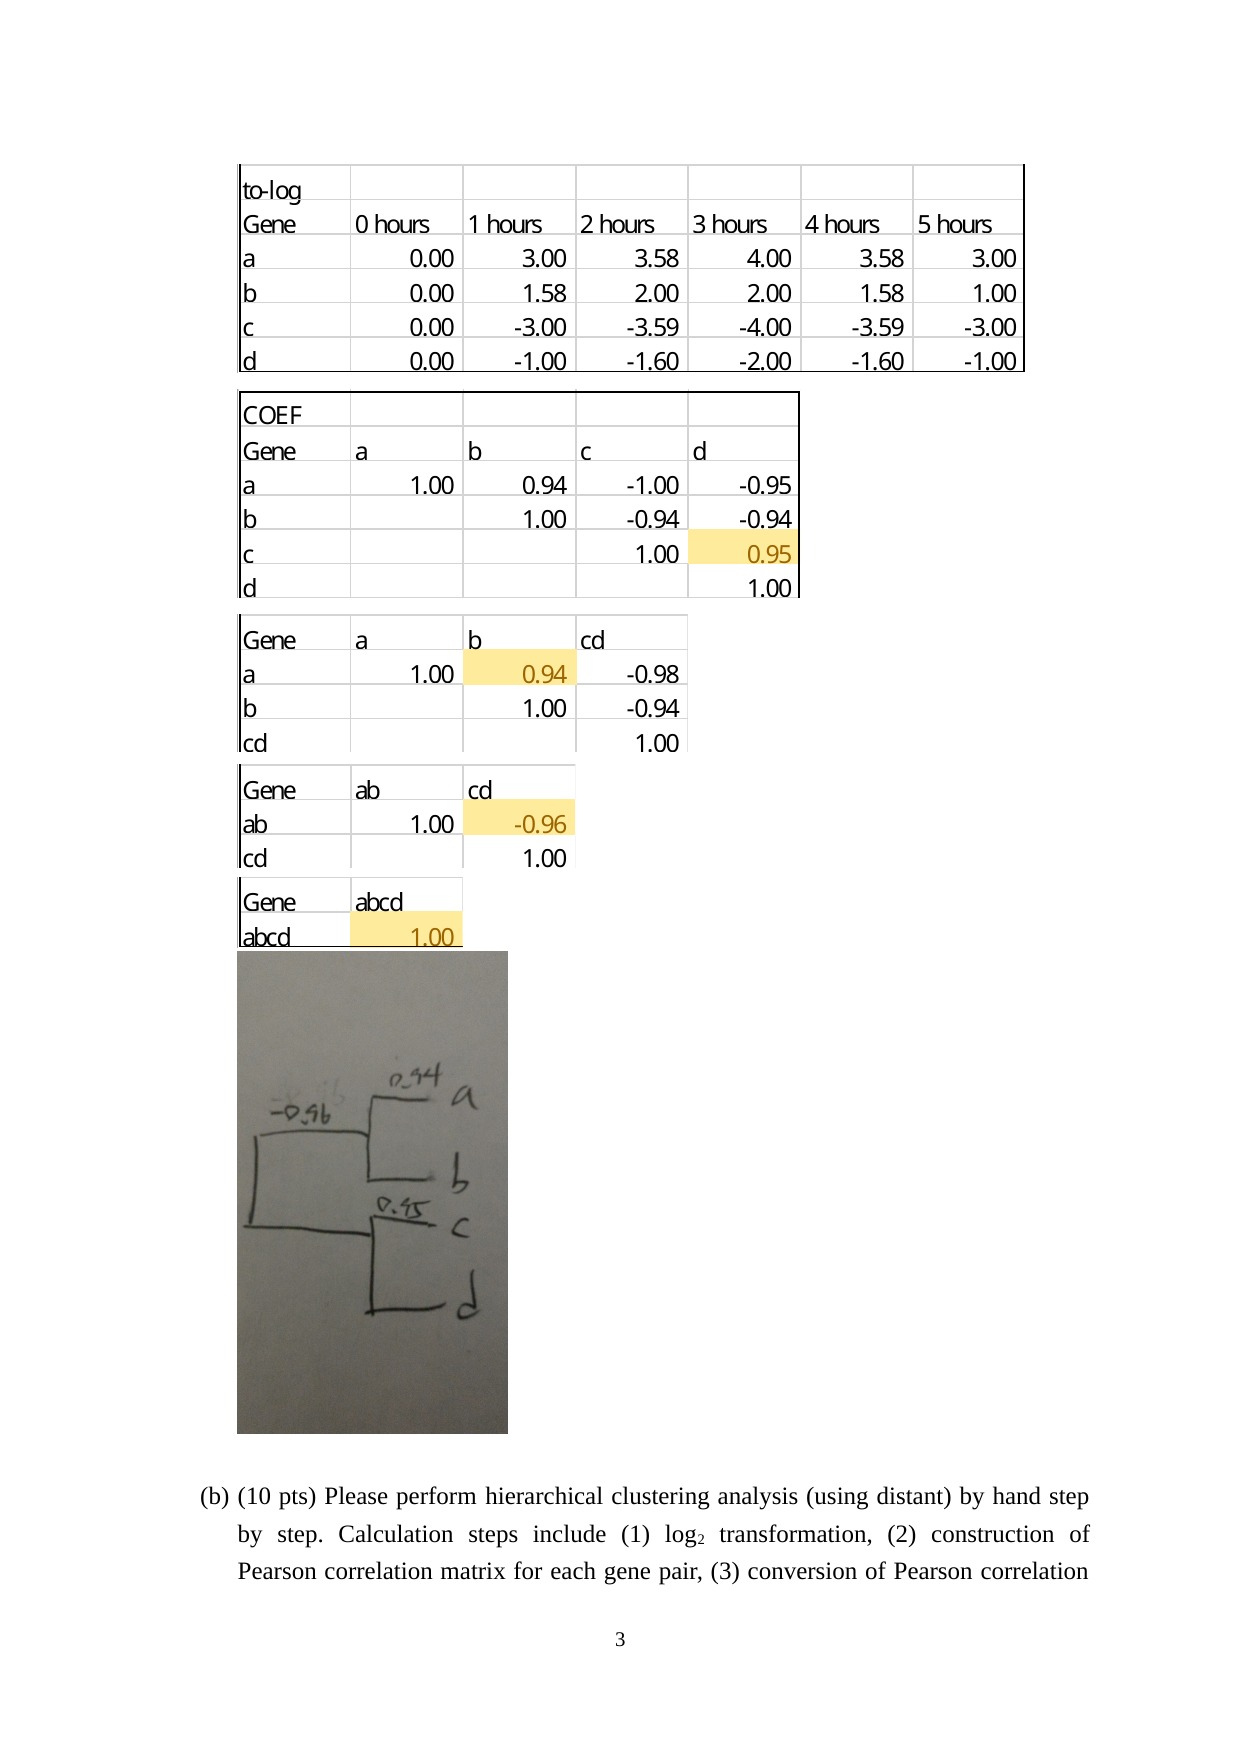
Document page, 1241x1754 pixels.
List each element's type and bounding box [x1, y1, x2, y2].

picture [237, 951, 508, 1434]
list [200, 1477, 1090, 1589]
